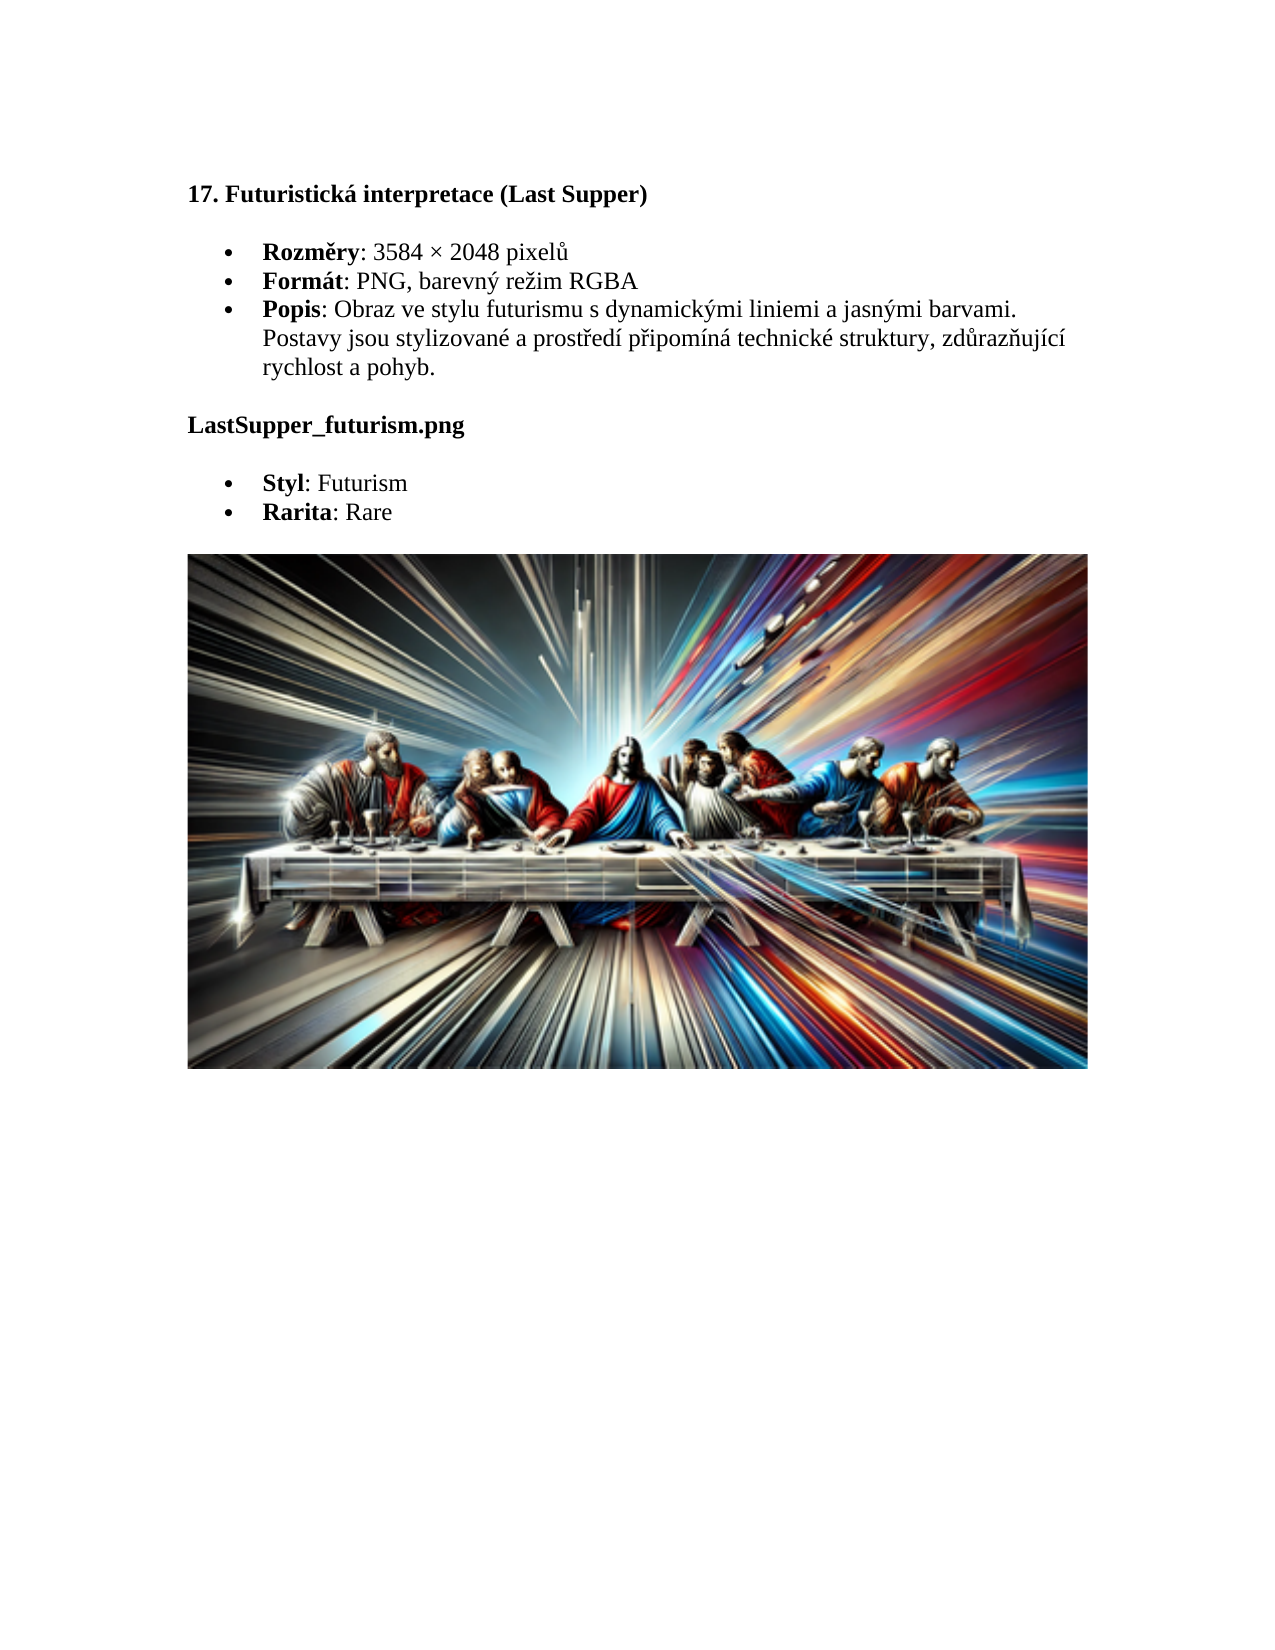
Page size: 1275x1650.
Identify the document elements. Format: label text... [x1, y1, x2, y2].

list Rozměry: 3584 × 2048 pixelů [225, 237, 1087, 266]
picture [187, 554, 1088, 1069]
list Formát: PNG, barevný režim RGBA [225, 266, 1087, 294]
list Styl: Futurism [225, 468, 1087, 497]
text 17. Futuristická interpretace (Last Supper) [187, 179, 1087, 208]
list Popis: Obraz ve stylu futurismu s dynamickými liniemi a jasnými barvami. Postavy jsou stylizované a prostředí připomíná technické struktury, zdůrazňující rychlost a pohyb. [225, 294, 1087, 381]
text LastSupper_futurism.png [187, 410, 1087, 439]
list Rarita: Rare [225, 497, 1087, 525]
